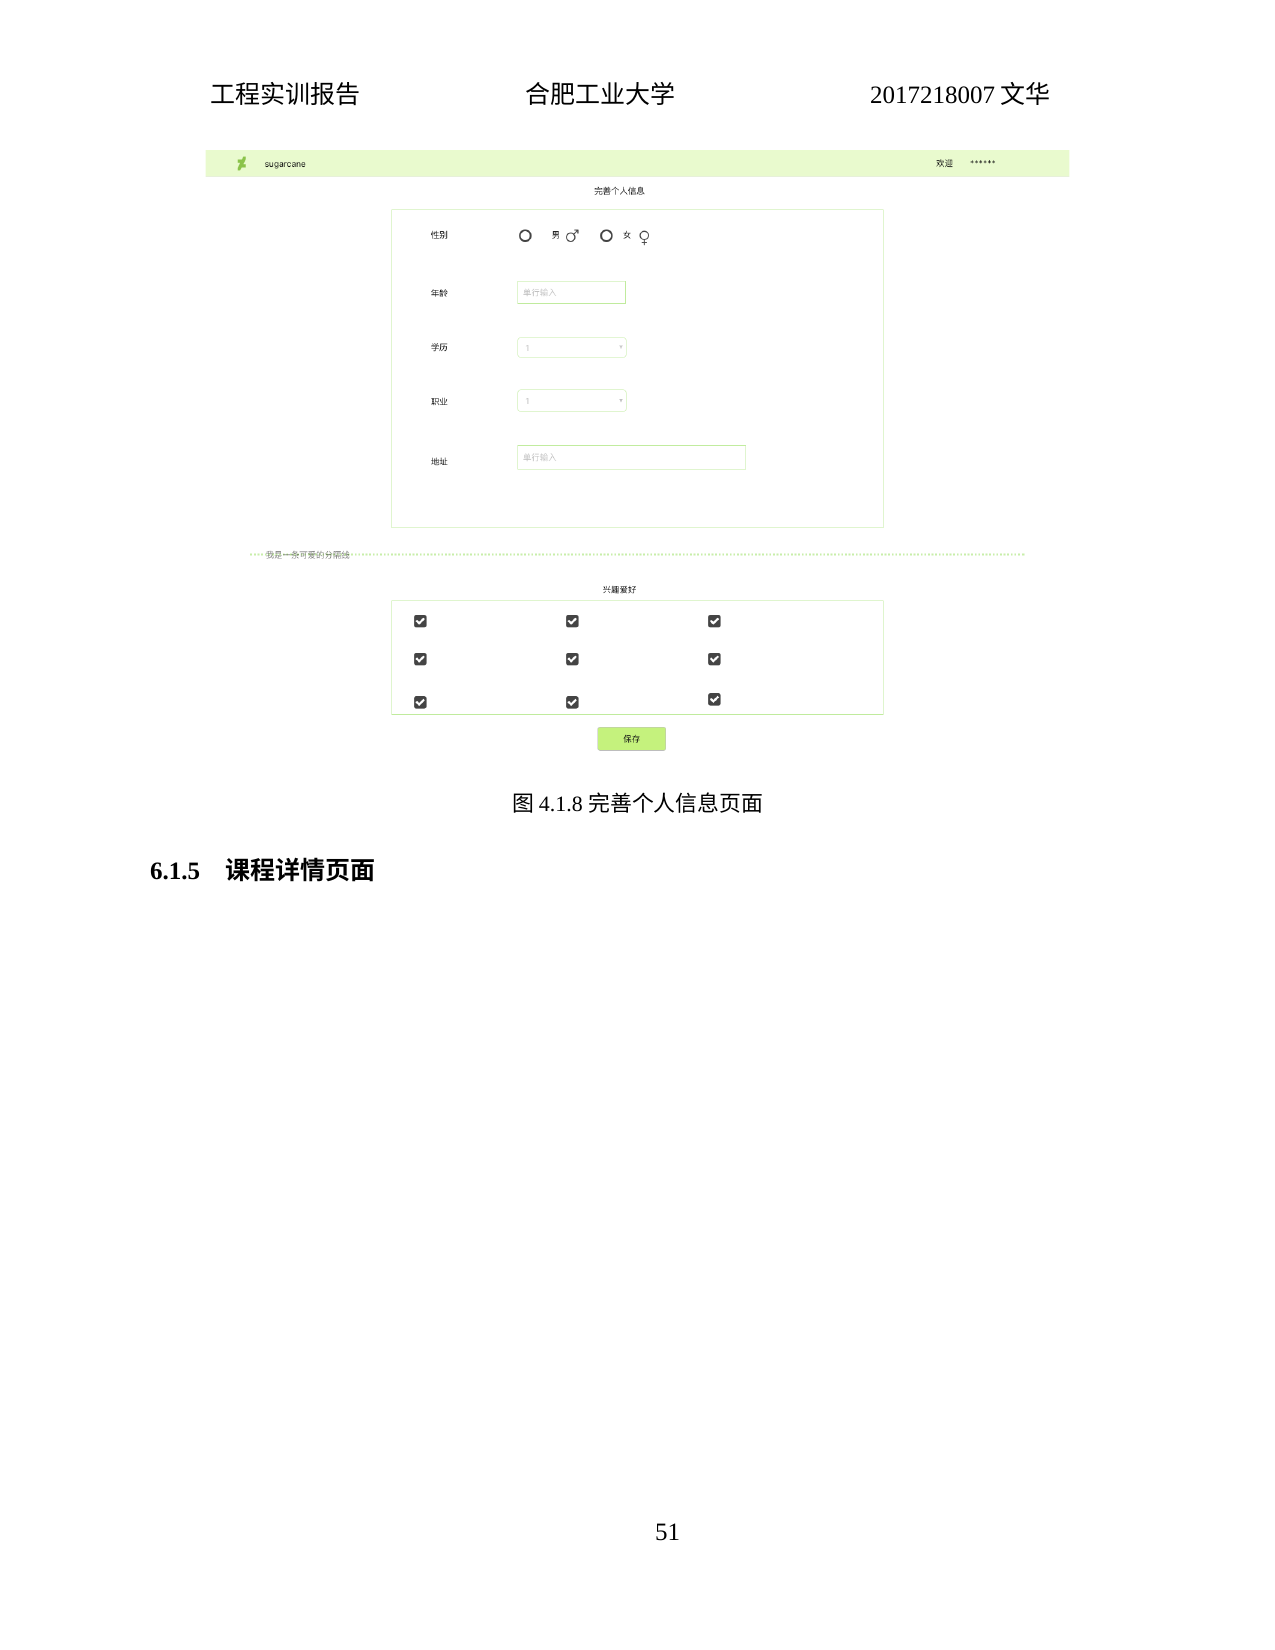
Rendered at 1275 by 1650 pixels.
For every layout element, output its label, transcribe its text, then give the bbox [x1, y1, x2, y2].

picture [205, 150, 1070, 765]
subtitle 课程详情页面 [150, 851, 1125, 887]
